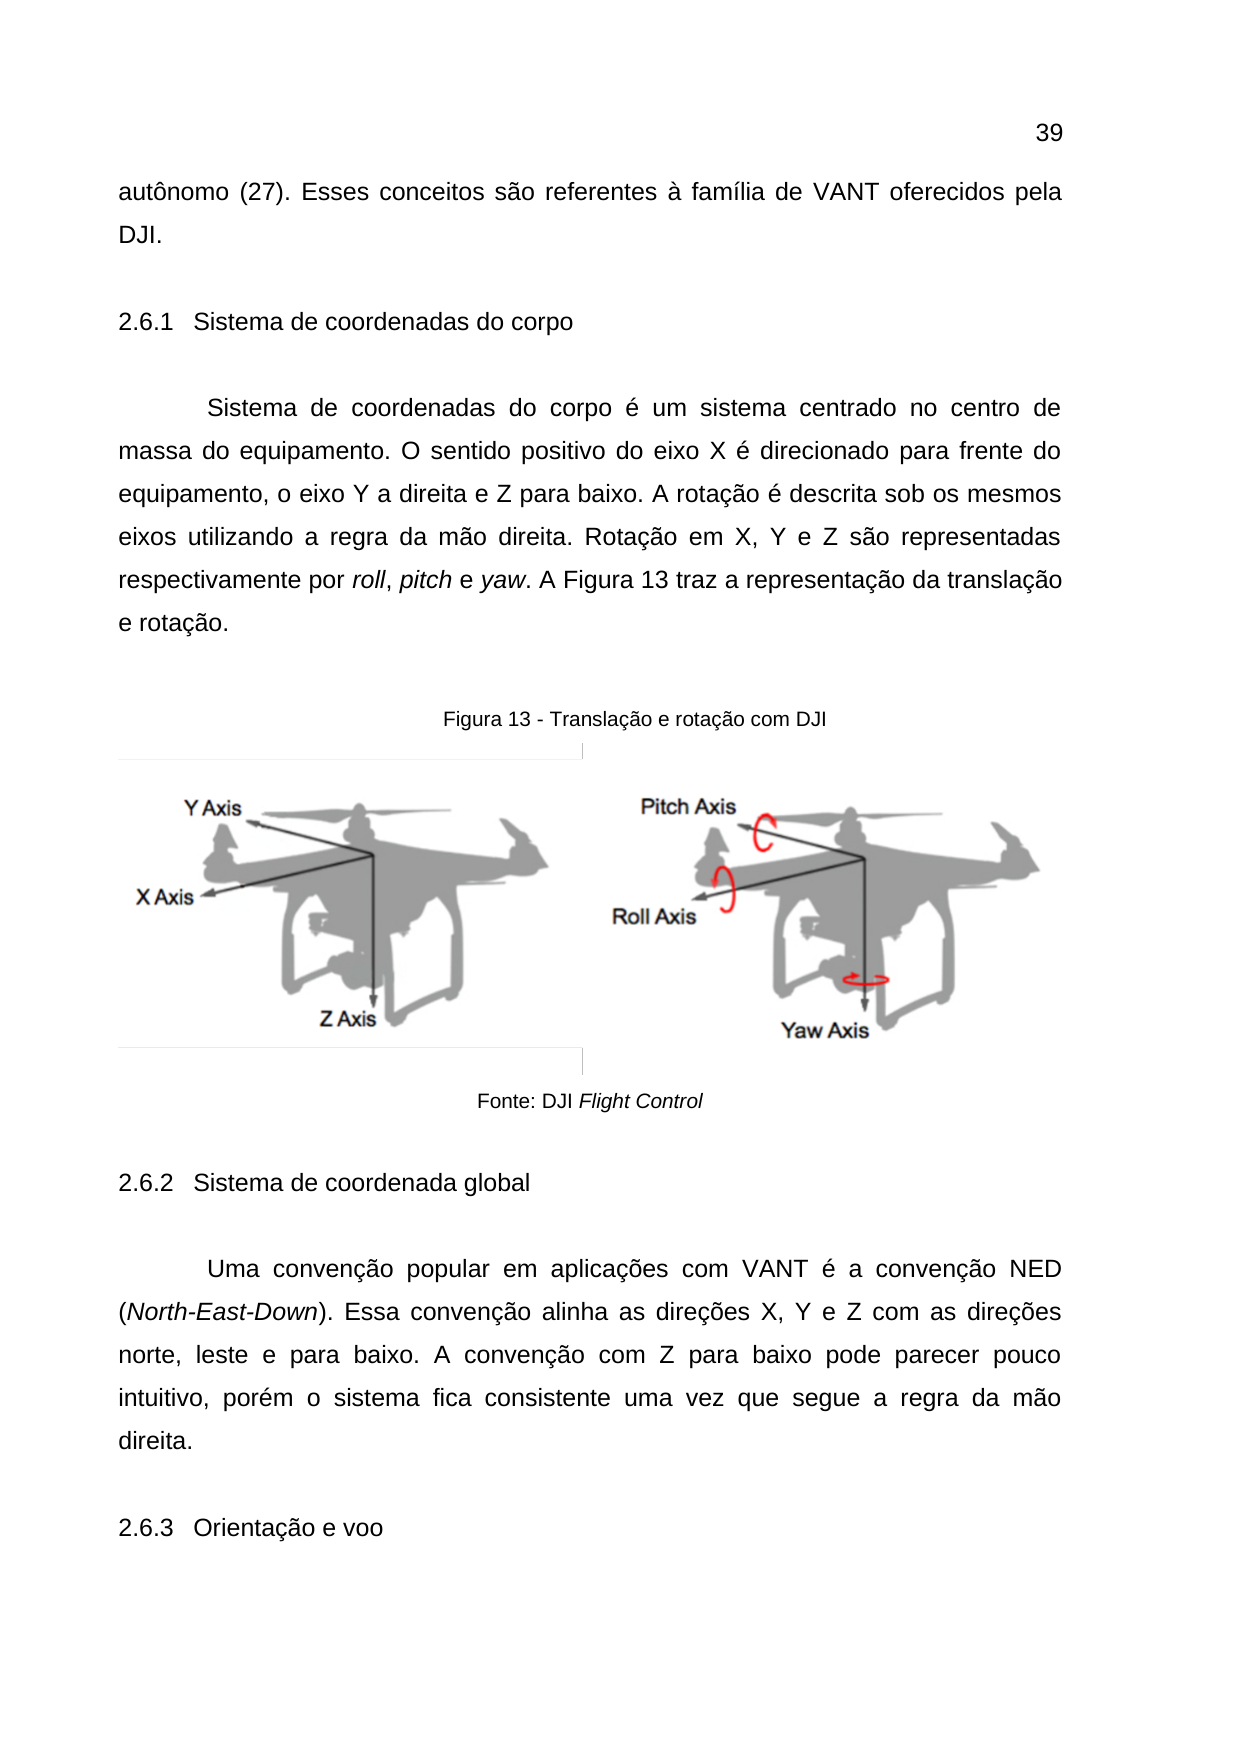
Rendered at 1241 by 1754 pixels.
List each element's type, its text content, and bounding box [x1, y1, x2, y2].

text Sistema de coordenadas do corpo é um sistema centrado no centro de massa do equipamento. O sentido positivo do eixo X é direcionado para frente do equipamento, o eixo Y a direita e Z para baixo. A rotação é descrita sob os mesmos eixos utilizando a regra da mão direita. Rotação em X, Y e Z são representadas respectivamente por roll, pitch e yaw. A Figura 13 traz a representação da translação e rotação. [118, 393, 1063, 637]
text Fonte: DJI Flight Control [118, 1088, 1063, 1112]
text Figura 13 - Translação e rotação com DJI [118, 707, 1063, 731]
subtitle Sistema de coordenadas do corpo [118, 307, 1063, 335]
subtitle Orientação e voo [118, 1513, 1063, 1541]
text Uma convenção popular em aplicações com VANT é a convenção NED (North-East-Down). Essa convenção alinha as direções X, Y e Z com as direções norte, leste e para baixo. A convenção com Z para baixo pode parecer pouco intuitivo, porém o sistema fica consistente uma vez que segue a regra da mão direita. [118, 1254, 1063, 1455]
picture [118, 743, 1109, 1075]
subtitle Sistema de coordenada global [118, 1168, 1063, 1196]
